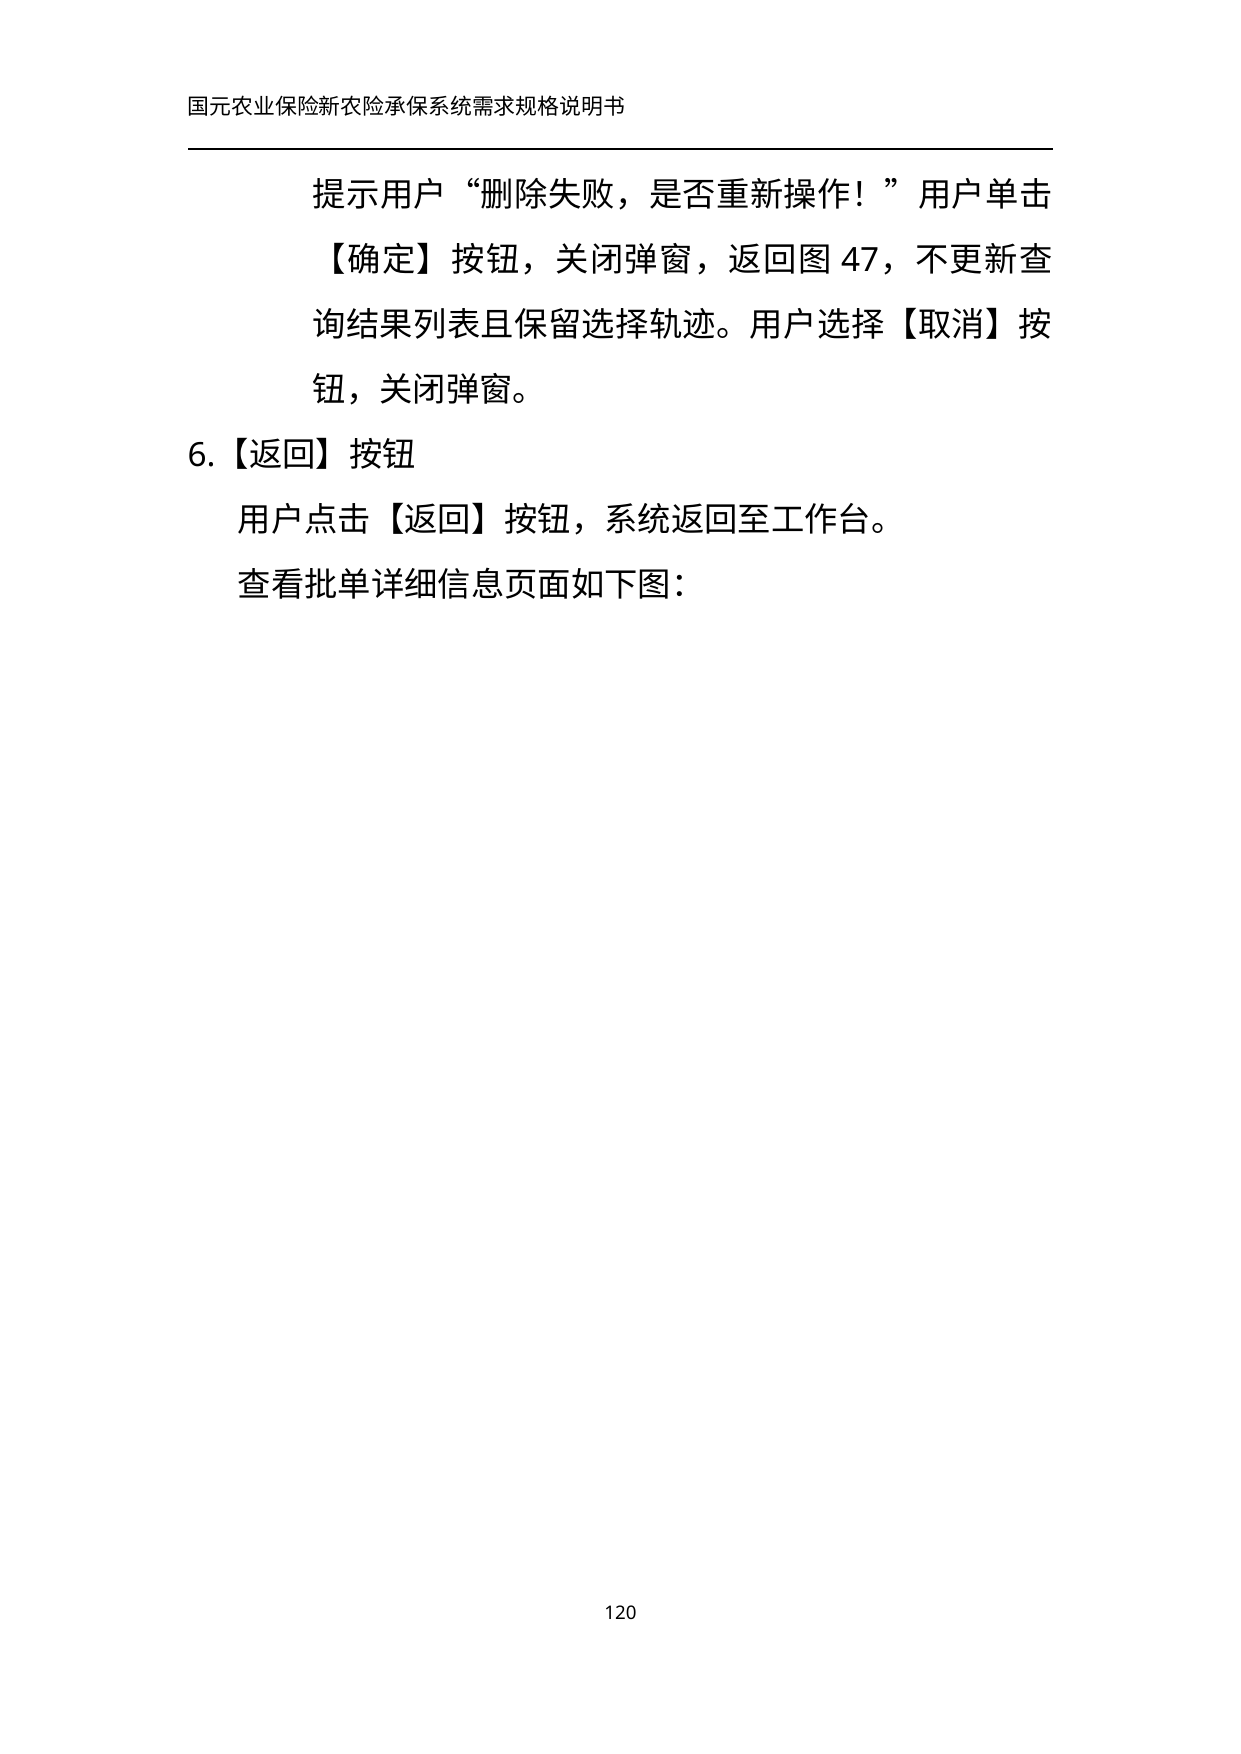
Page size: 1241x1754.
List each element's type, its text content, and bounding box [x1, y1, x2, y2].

text 6.【返回】按钮 [187, 420, 1053, 485]
text 用户点击【返回】按钮，系统返回至工作台。 [237, 485, 1053, 550]
text 查看批单详细信息页面如下图： [237, 550, 1053, 615]
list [237, 160, 1053, 420]
